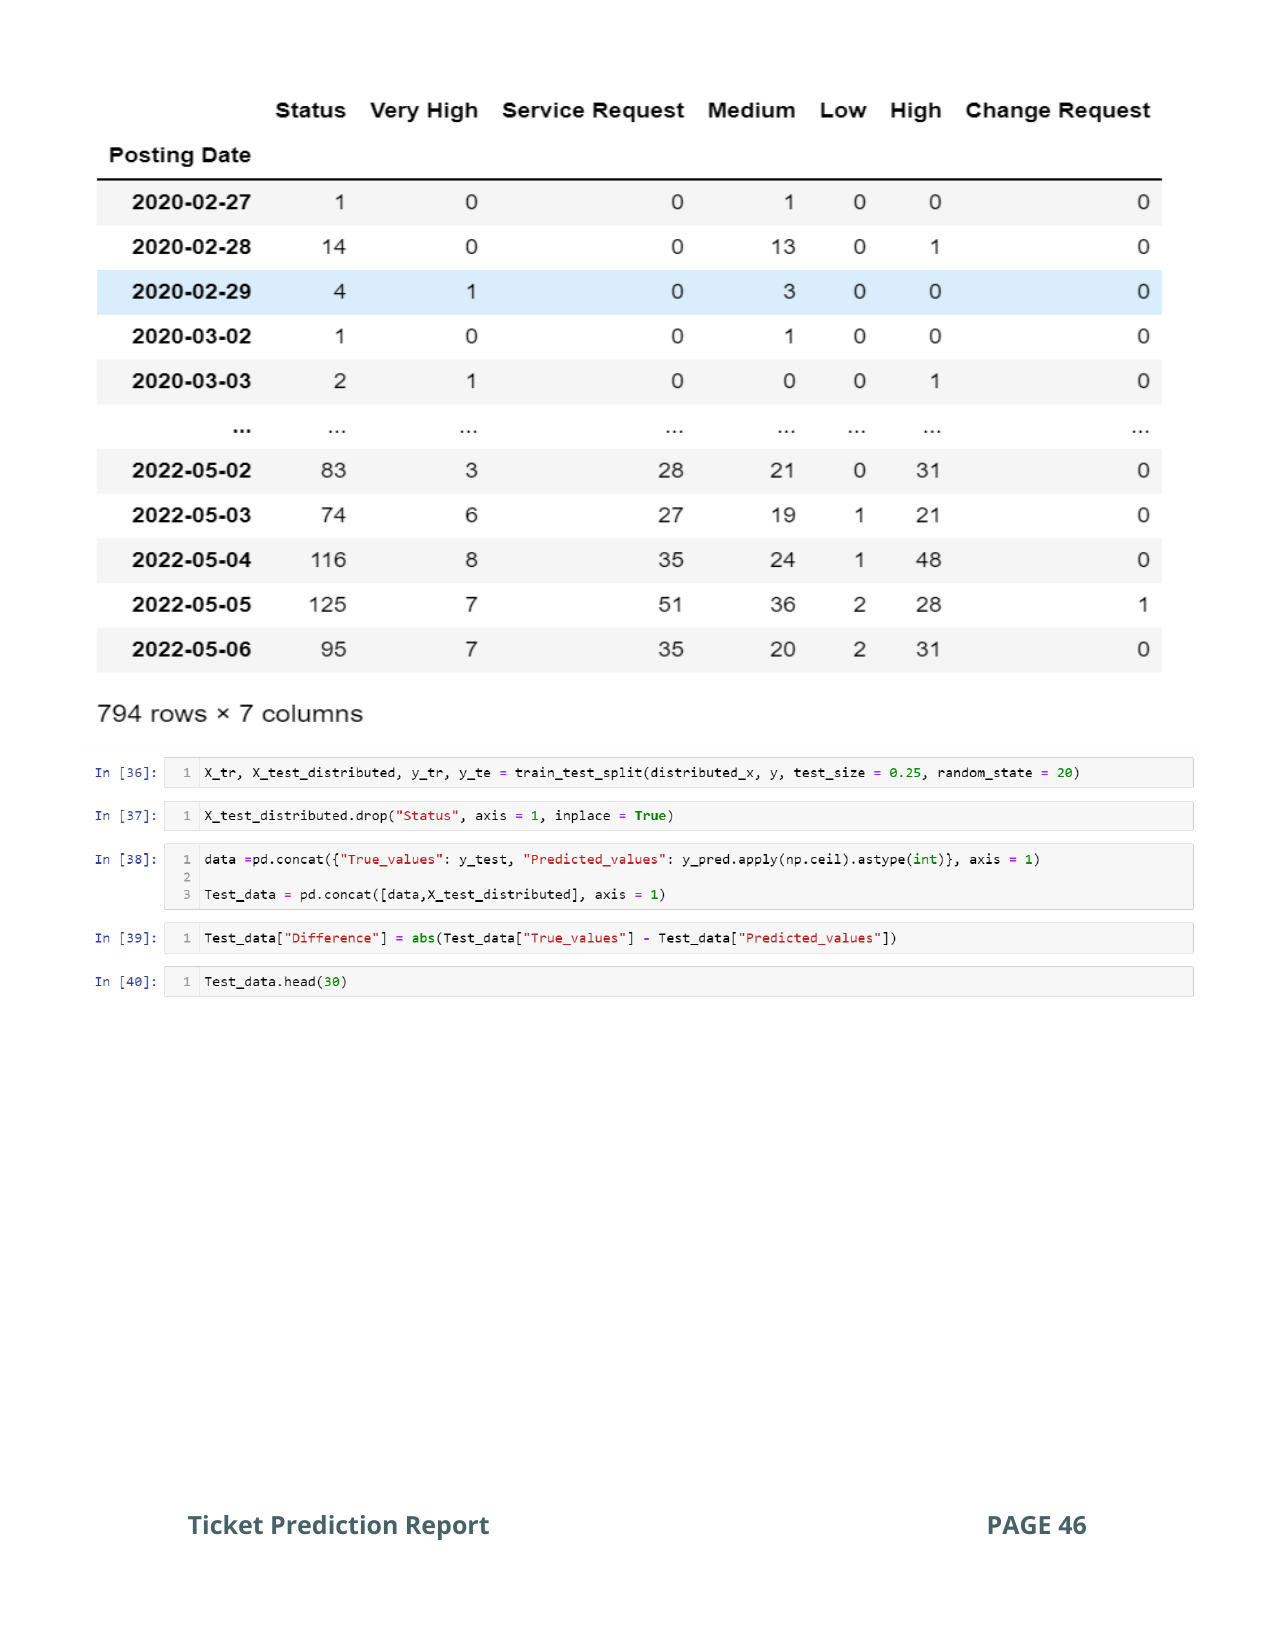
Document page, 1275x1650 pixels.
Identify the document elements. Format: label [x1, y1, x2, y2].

picture [75, 743, 1200, 1003]
picture [75, 75, 1222, 738]
